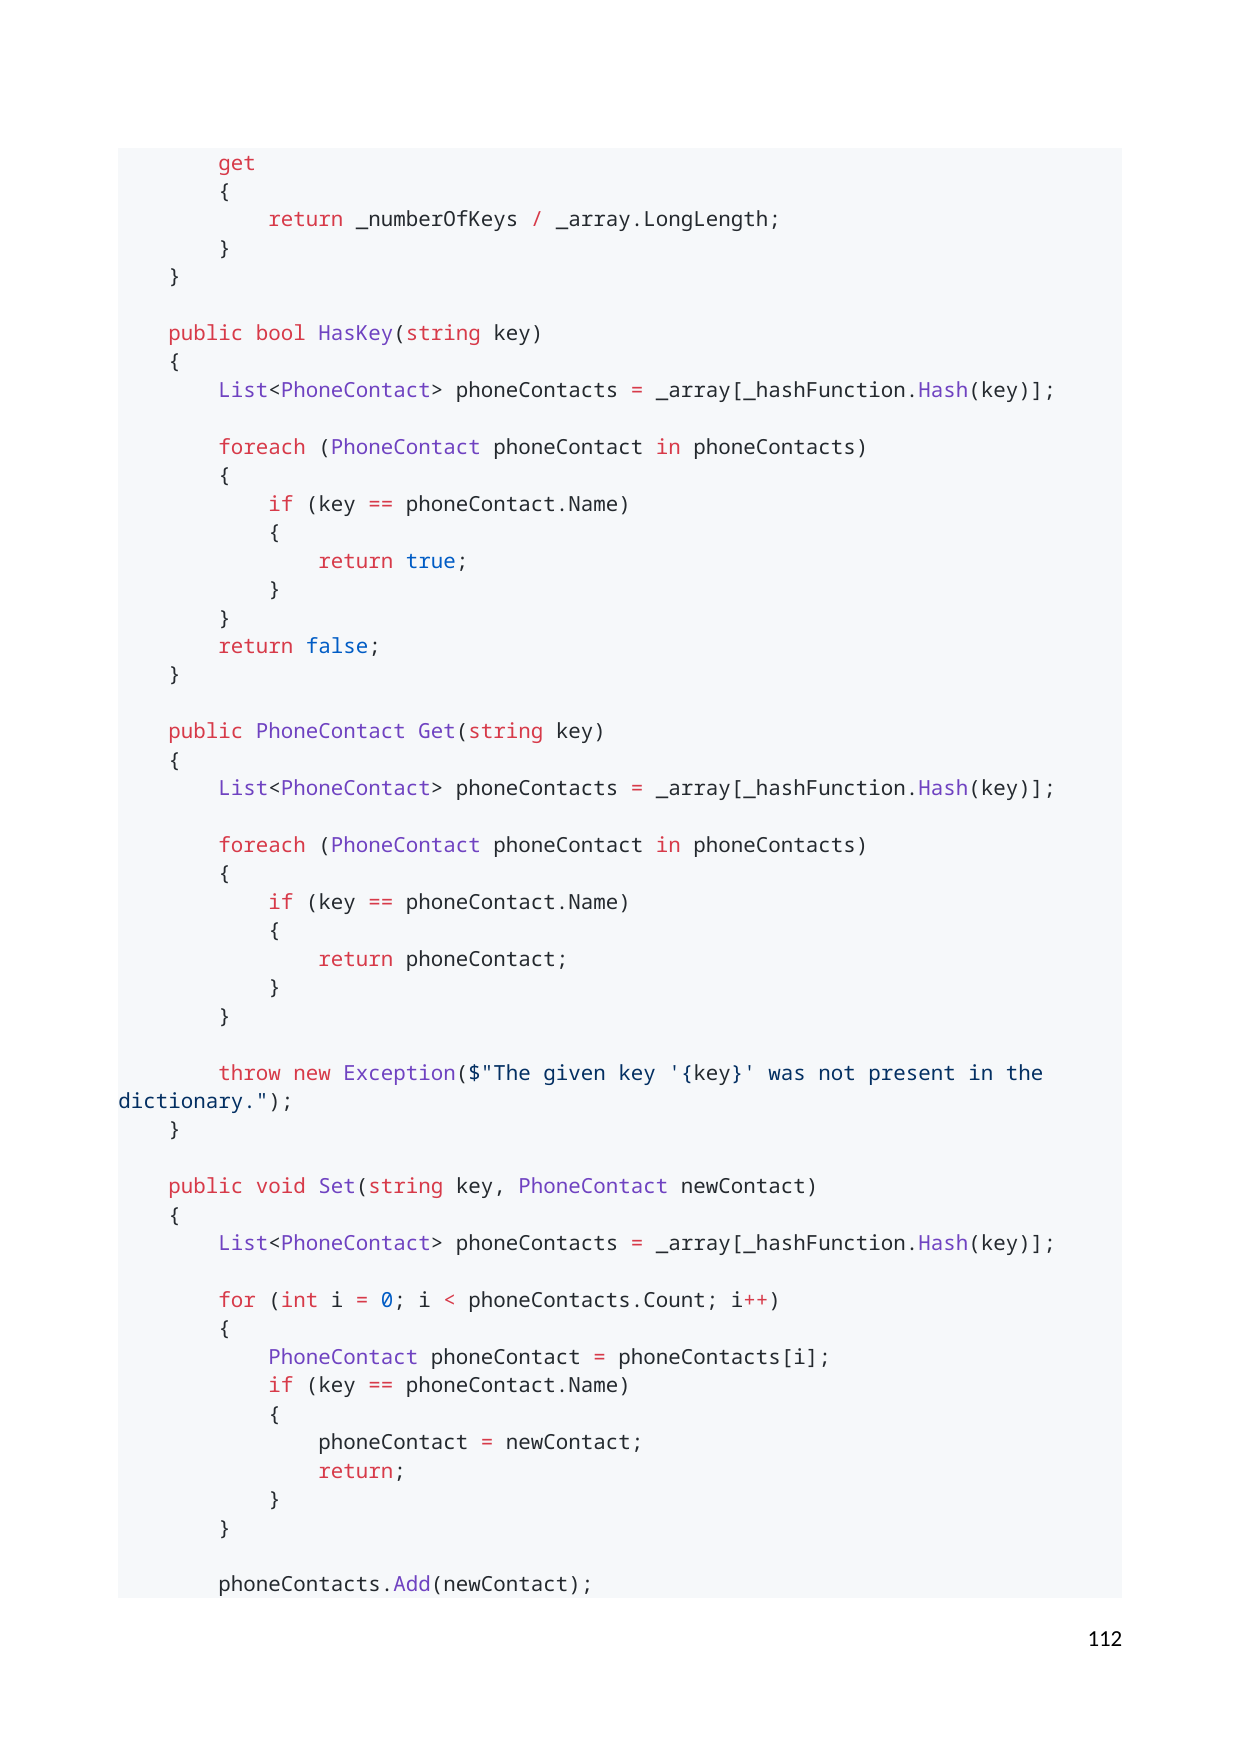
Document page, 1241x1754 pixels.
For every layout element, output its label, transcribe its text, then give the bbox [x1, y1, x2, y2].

text phoneContacts.Add(newContact); [118, 1569, 1122, 1598]
text { [118, 517, 1122, 546]
text { [118, 1200, 1122, 1228]
text } [118, 1001, 1122, 1029]
text { [118, 460, 1122, 489]
text { [118, 1313, 1122, 1342]
text List<PhoneContact> phoneContacts = _array[_hashFunction.Hash(key)]; [118, 773, 1122, 802]
text { [118, 915, 1122, 944]
text return phoneContact; [118, 944, 1122, 972]
text if (key == phoneContact.Name) [118, 887, 1122, 915]
text return true; [118, 546, 1122, 574]
text public bool HasKey(string key) [118, 318, 1122, 347]
text { [118, 745, 1122, 773]
text public PhoneContact Get(string key) [118, 716, 1122, 745]
text return; [118, 1456, 1122, 1484]
text } [118, 233, 1122, 261]
text PhoneContact phoneContact = phoneContacts[i]; [118, 1342, 1122, 1370]
text } [118, 1484, 1122, 1513]
text { [118, 347, 1122, 375]
text phoneContact = newContact; [118, 1427, 1122, 1456]
text return _numberOfKeys / _array.LongLength; [118, 204, 1122, 233]
text } [118, 603, 1122, 631]
text List<PhoneContact> phoneContacts = _array[_hashFunction.Hash(key)]; [118, 1228, 1122, 1257]
text { [118, 176, 1122, 204]
text } [118, 1513, 1122, 1541]
text } [118, 659, 1122, 688]
text public void Set(string key, PhoneContact newContact) [118, 1171, 1122, 1200]
text if (key == phoneContact.Name) [118, 1370, 1122, 1399]
text throw new Exception($"The given key '{key}' was not present in the dictionary."); [118, 1058, 1122, 1114]
text List<PhoneContact> phoneContacts = _array[_hashFunction.Hash(key)]; [118, 375, 1122, 403]
text } [118, 261, 1122, 290]
text } [118, 1114, 1122, 1143]
text if (key == phoneContact.Name) [118, 489, 1122, 517]
text { [118, 858, 1122, 887]
text get [118, 148, 1122, 176]
text { [118, 1399, 1122, 1427]
text } [118, 972, 1122, 1001]
text foreach (PhoneContact phoneContact in phoneContacts) [118, 432, 1122, 460]
text for (int i = 0; i < phoneContacts.Count; i++) [118, 1285, 1122, 1313]
text } [118, 574, 1122, 603]
text return false; [118, 631, 1122, 659]
text foreach (PhoneContact phoneContact in phoneContacts) [118, 830, 1122, 858]
